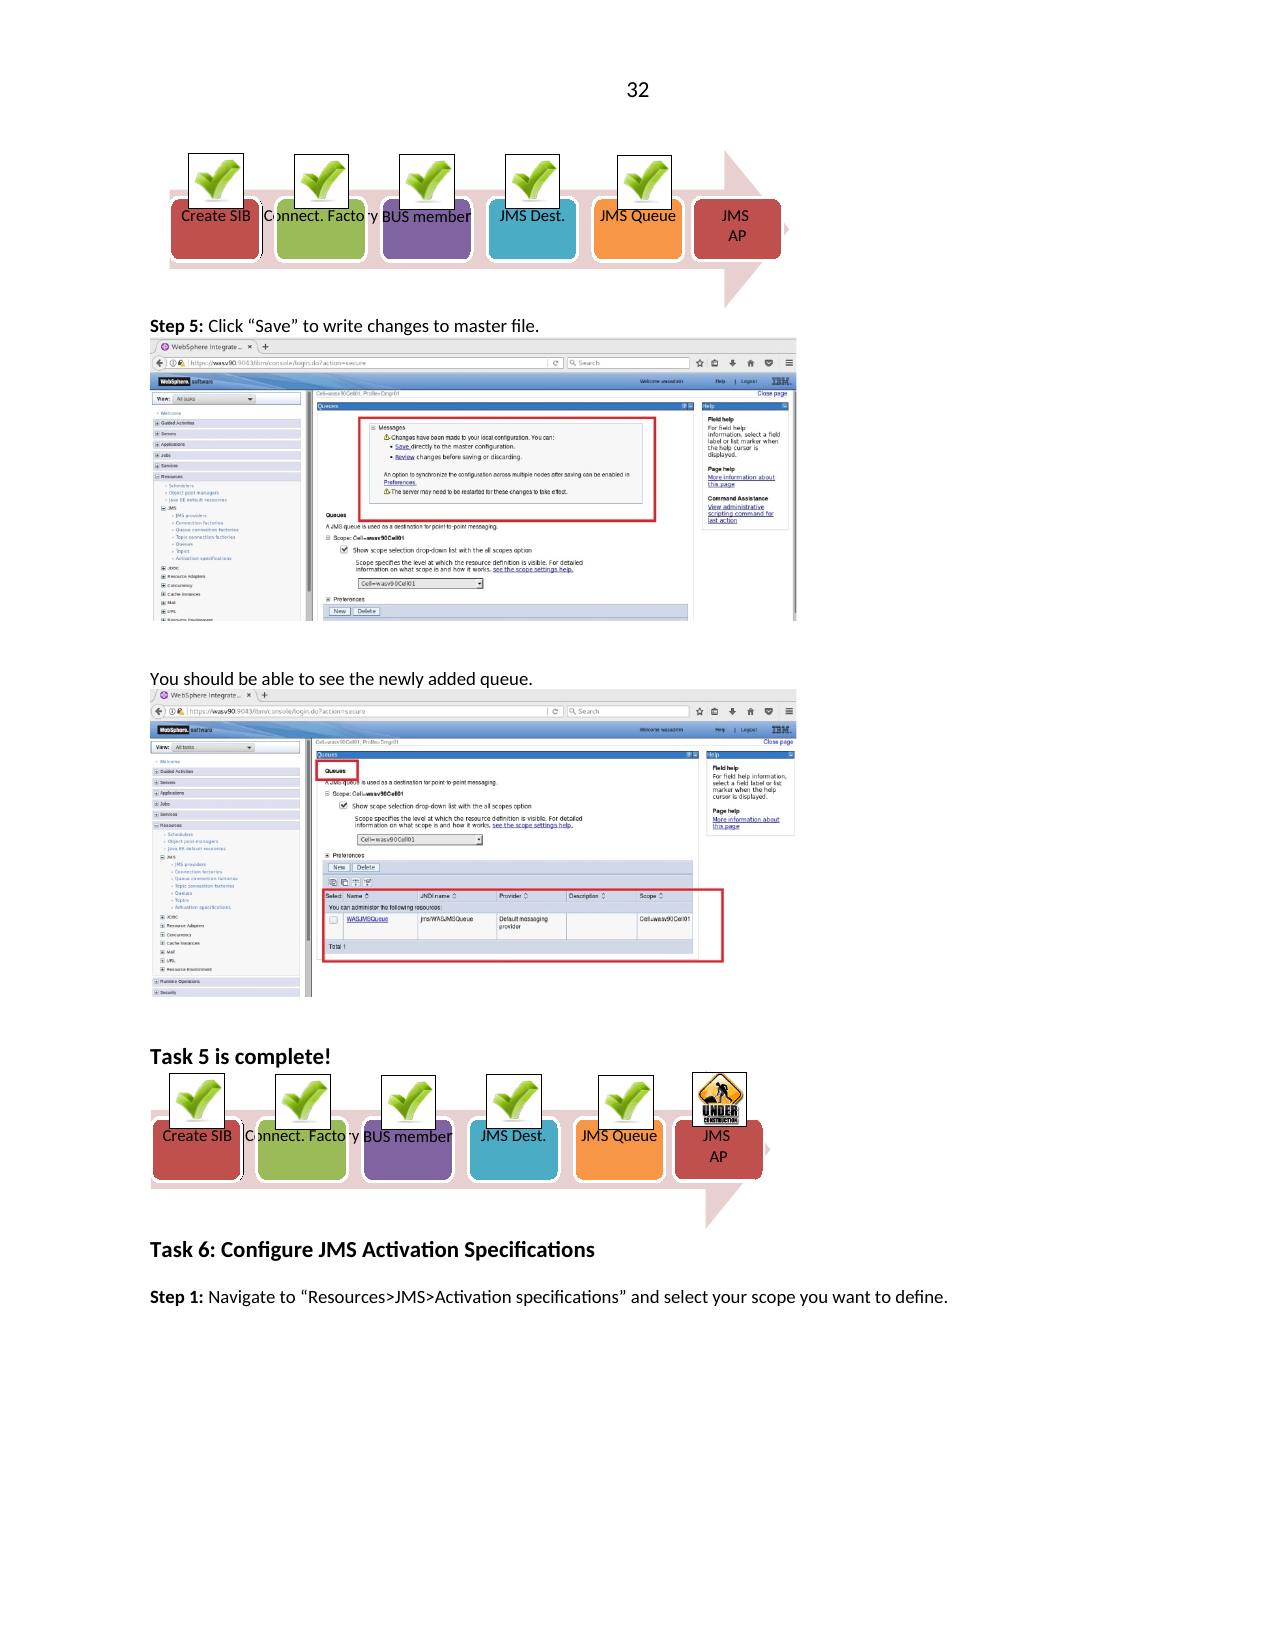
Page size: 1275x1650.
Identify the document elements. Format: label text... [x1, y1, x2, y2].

text Task 5 is complete! [150, 1042, 1125, 1070]
text Step 1: Navigate to “Resources>JMS>Activation specifications” and select your scope you want to define. [150, 1286, 1125, 1309]
picture [295, 155, 348, 208]
picture [189, 154, 243, 208]
picture [400, 155, 454, 209]
picture [276, 1075, 330, 1129]
text Step 5: Click “Save” to write changes to master file. [150, 314, 1125, 337]
picture [382, 1076, 435, 1129]
picture [599, 1076, 653, 1129]
picture [618, 156, 671, 209]
picture [150, 689, 797, 997]
picture [487, 1075, 541, 1128]
picture [693, 1073, 746, 1126]
picture [506, 155, 559, 208]
text Task 6: Configure JMS Activation Specifications [150, 1235, 1125, 1263]
picture [170, 1074, 224, 1128]
text You should be able to see the newly added queue. [150, 667, 1125, 690]
picture [150, 337, 797, 621]
